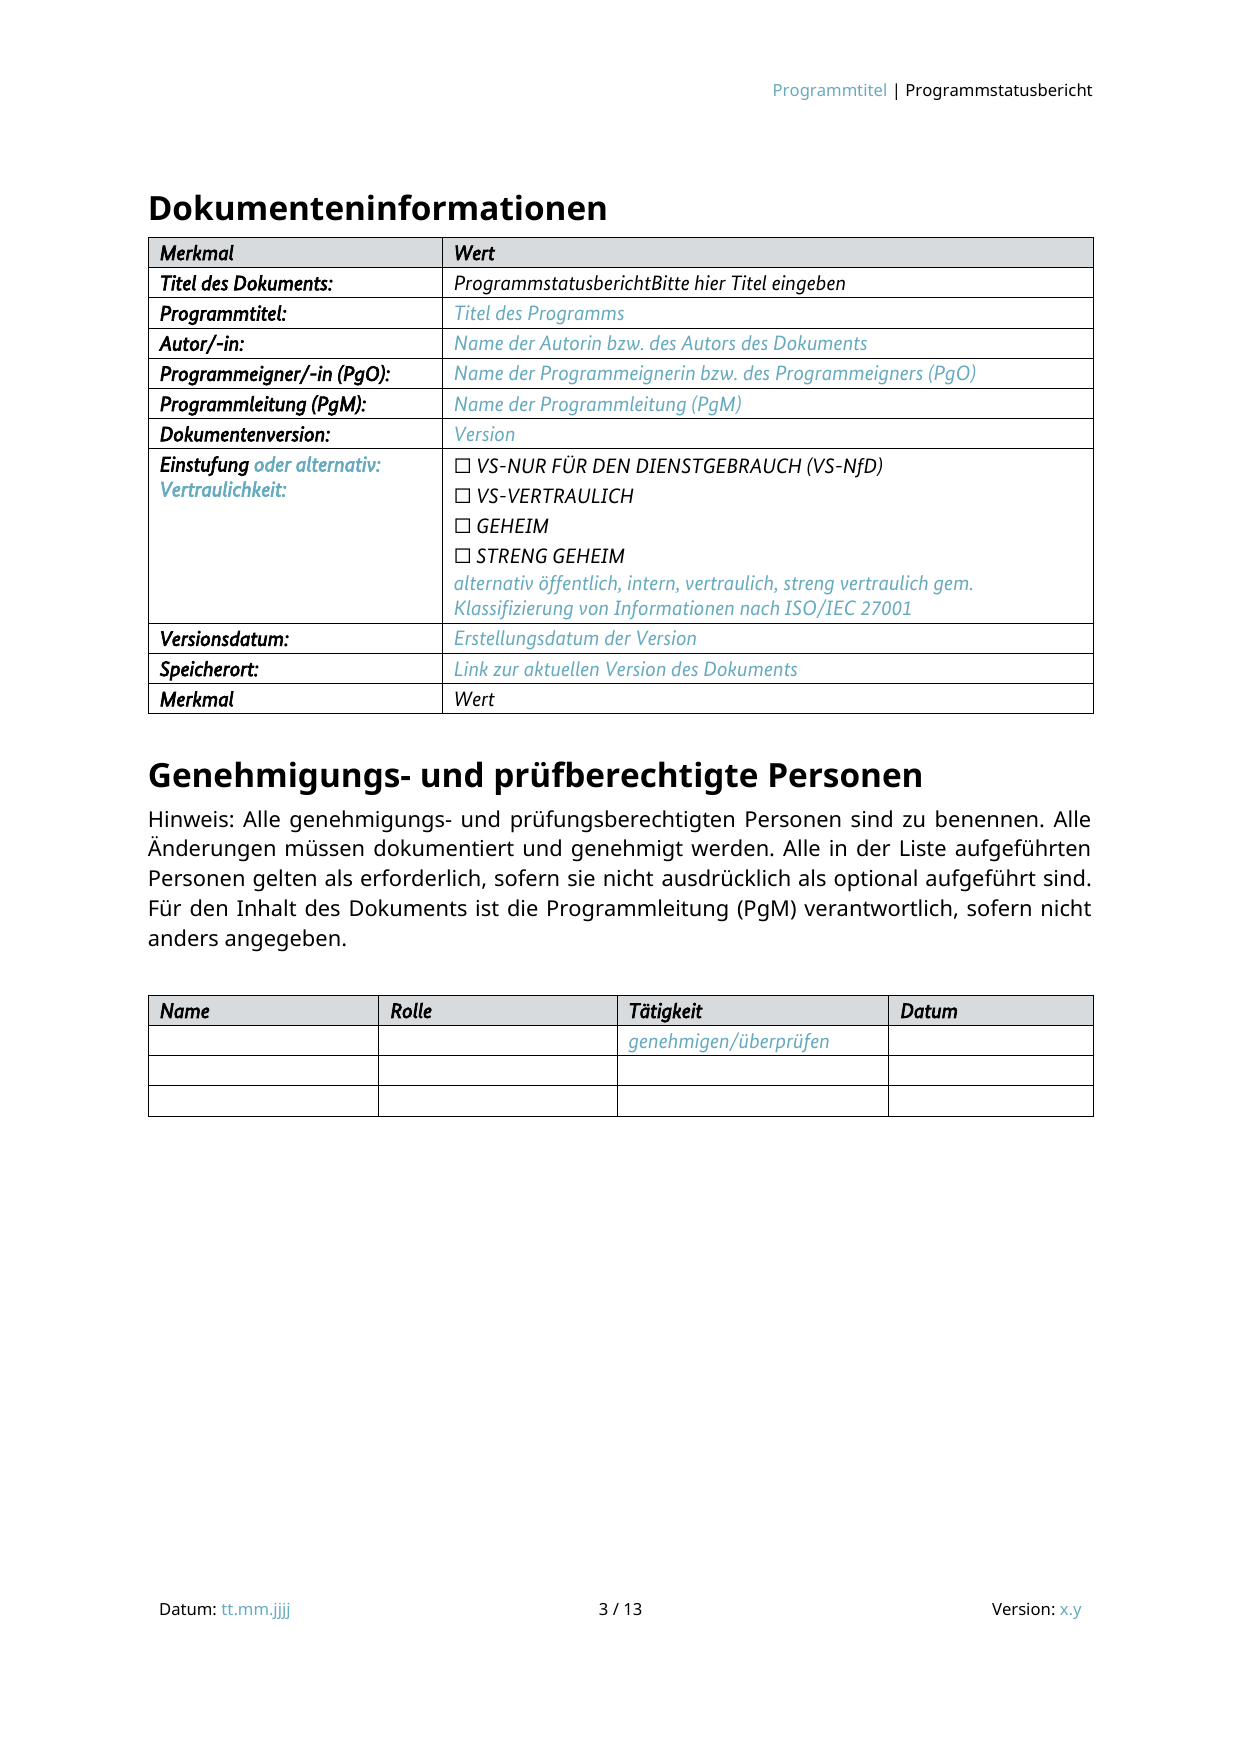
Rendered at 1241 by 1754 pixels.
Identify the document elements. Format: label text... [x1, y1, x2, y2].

table_header Wert [443, 238, 1093, 267]
table_cell Programmeigner/-in (PgO): [149, 359, 442, 388]
table_cell [149, 1056, 378, 1085]
table_header Rolle [379, 996, 617, 1025]
table_cell Merkmal [149, 684, 442, 713]
table_cell [379, 1026, 617, 1055]
table_cell [889, 1086, 1093, 1116]
table_header Merkmal [149, 238, 442, 267]
table_cell Titel des Dokuments: [149, 268, 442, 297]
table_cell [379, 1056, 617, 1085]
table_cell [149, 1086, 378, 1116]
text Hinweis: Alle genehmigungs- und prüfungsberechtigten Personen sind zu benennen. Alle Änderungen müssen dokumentiert und genehmigt werden. Alle in der Liste aufgeführten Personen gelten als erforderlich, sofern sie nicht ausdrücklich als optional aufgeführt sind. Für den Inhalt des Dokuments ist die Programmleitung (PgM) verantwortlich, sofern nicht anders angegeben. [148, 803, 1092, 952]
table_cell Version [443, 419, 1093, 448]
table_header Name [149, 996, 378, 1025]
table_cell [149, 1026, 378, 1055]
table_cell [618, 1086, 888, 1116]
table_cell Programmleitung (PgM): [149, 389, 442, 418]
table_cell [889, 1056, 1093, 1085]
table_cell [618, 1056, 888, 1085]
table_cell Programmstatusbericht [443, 268, 1093, 297]
table_header Datum [889, 996, 1093, 1025]
table_cell genehmigen/überprüfen [618, 1026, 888, 1055]
table_cell Versionsdatum: [149, 624, 442, 653]
table_cell Link zur aktuellen Version des Dokuments [443, 654, 1093, 683]
table_cell [379, 1086, 617, 1116]
text Genehmigungs- und prüfberechtigte Personen [148, 752, 1092, 797]
table_cell Programmtitel: [149, 298, 442, 327]
table_cell Dokumentenversion: [149, 419, 442, 448]
table_cell Autor/-in: [149, 329, 442, 358]
table_cell Name der Autorin bzw. des Autors des Dokuments [443, 329, 1093, 358]
table_cell Name der Programmleitung (PgM) [443, 389, 1093, 418]
table_cell Einstufung oder alternativ: Vertraulichkeit: [149, 449, 442, 623]
table_header Tätigkeit [618, 996, 888, 1025]
table_cell Titel des Programms [443, 298, 1093, 327]
table_cell Wert [443, 684, 1093, 713]
table_cell Name der Programmeignerin bzw. des Programmeigners (PgO) [443, 359, 1093, 388]
table_cell Erstellungsdatum der Version [443, 624, 1093, 653]
text Dokumenteninformationen [148, 185, 1092, 231]
table_cell ☐ VS-NUR FÜR DEN DIENSTGEBRAUCH (VS-NfD) ☐ VS-VERTRAULICH ☐ GEHEIM ☐ STRENG GEHEIM alternativ öffentlich, intern, vertraulich, streng vertraulich gem. Klassifizierung von Informationen nach ISO/IEC 27001 [443, 449, 1093, 623]
table_cell Speicherort: [149, 654, 442, 683]
table_cell [889, 1026, 1093, 1055]
